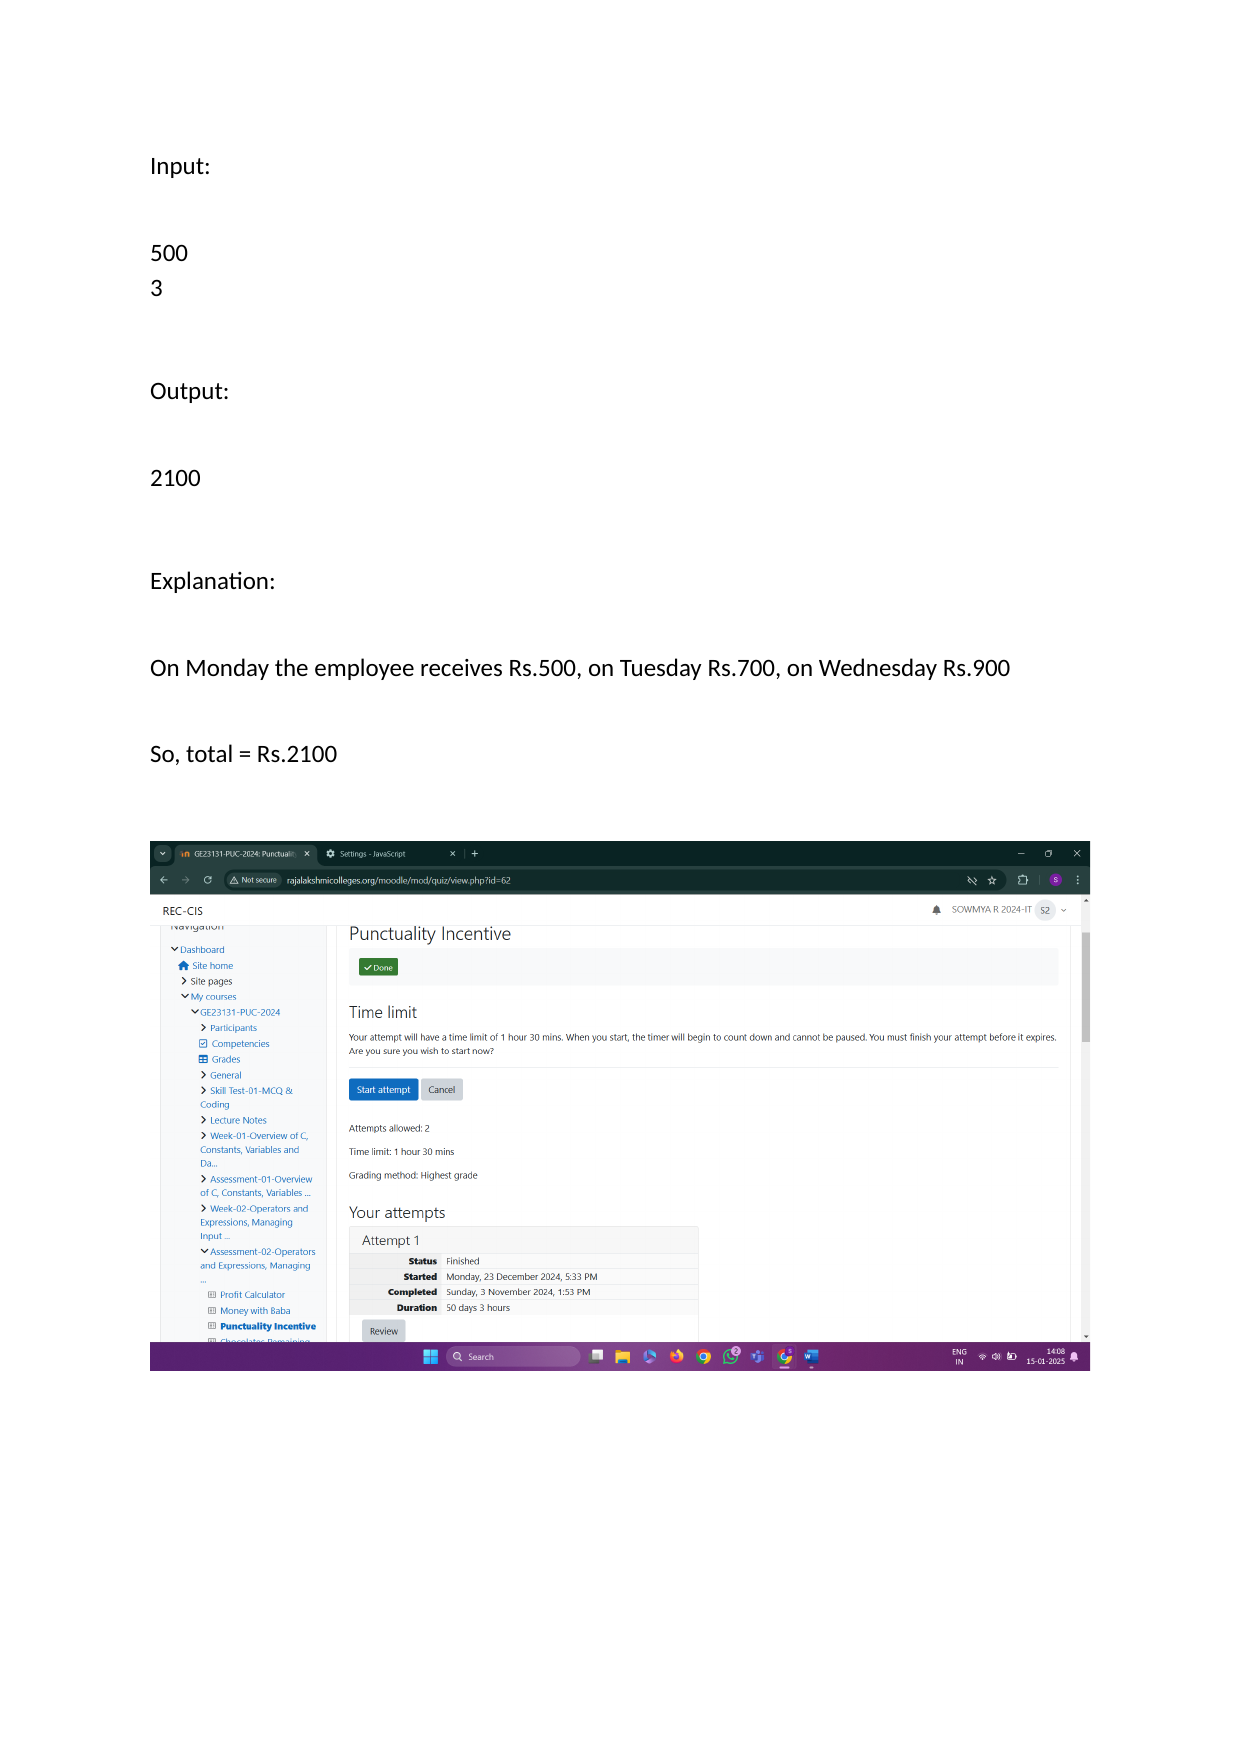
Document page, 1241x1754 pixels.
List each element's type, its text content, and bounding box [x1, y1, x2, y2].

text Output: [150, 375, 1090, 441]
text Explanation: [150, 565, 1090, 631]
text 2100 [150, 462, 1090, 492]
text Input: [150, 150, 1090, 216]
text On Monday the employee receives Rs.500, on Tuesday Rs.700, on Wednesday Rs.900 [150, 652, 1090, 717]
text So, total = Rs.2100 [150, 738, 1090, 769]
picture [150, 841, 1091, 1371]
text 500 3 [150, 237, 1090, 302]
